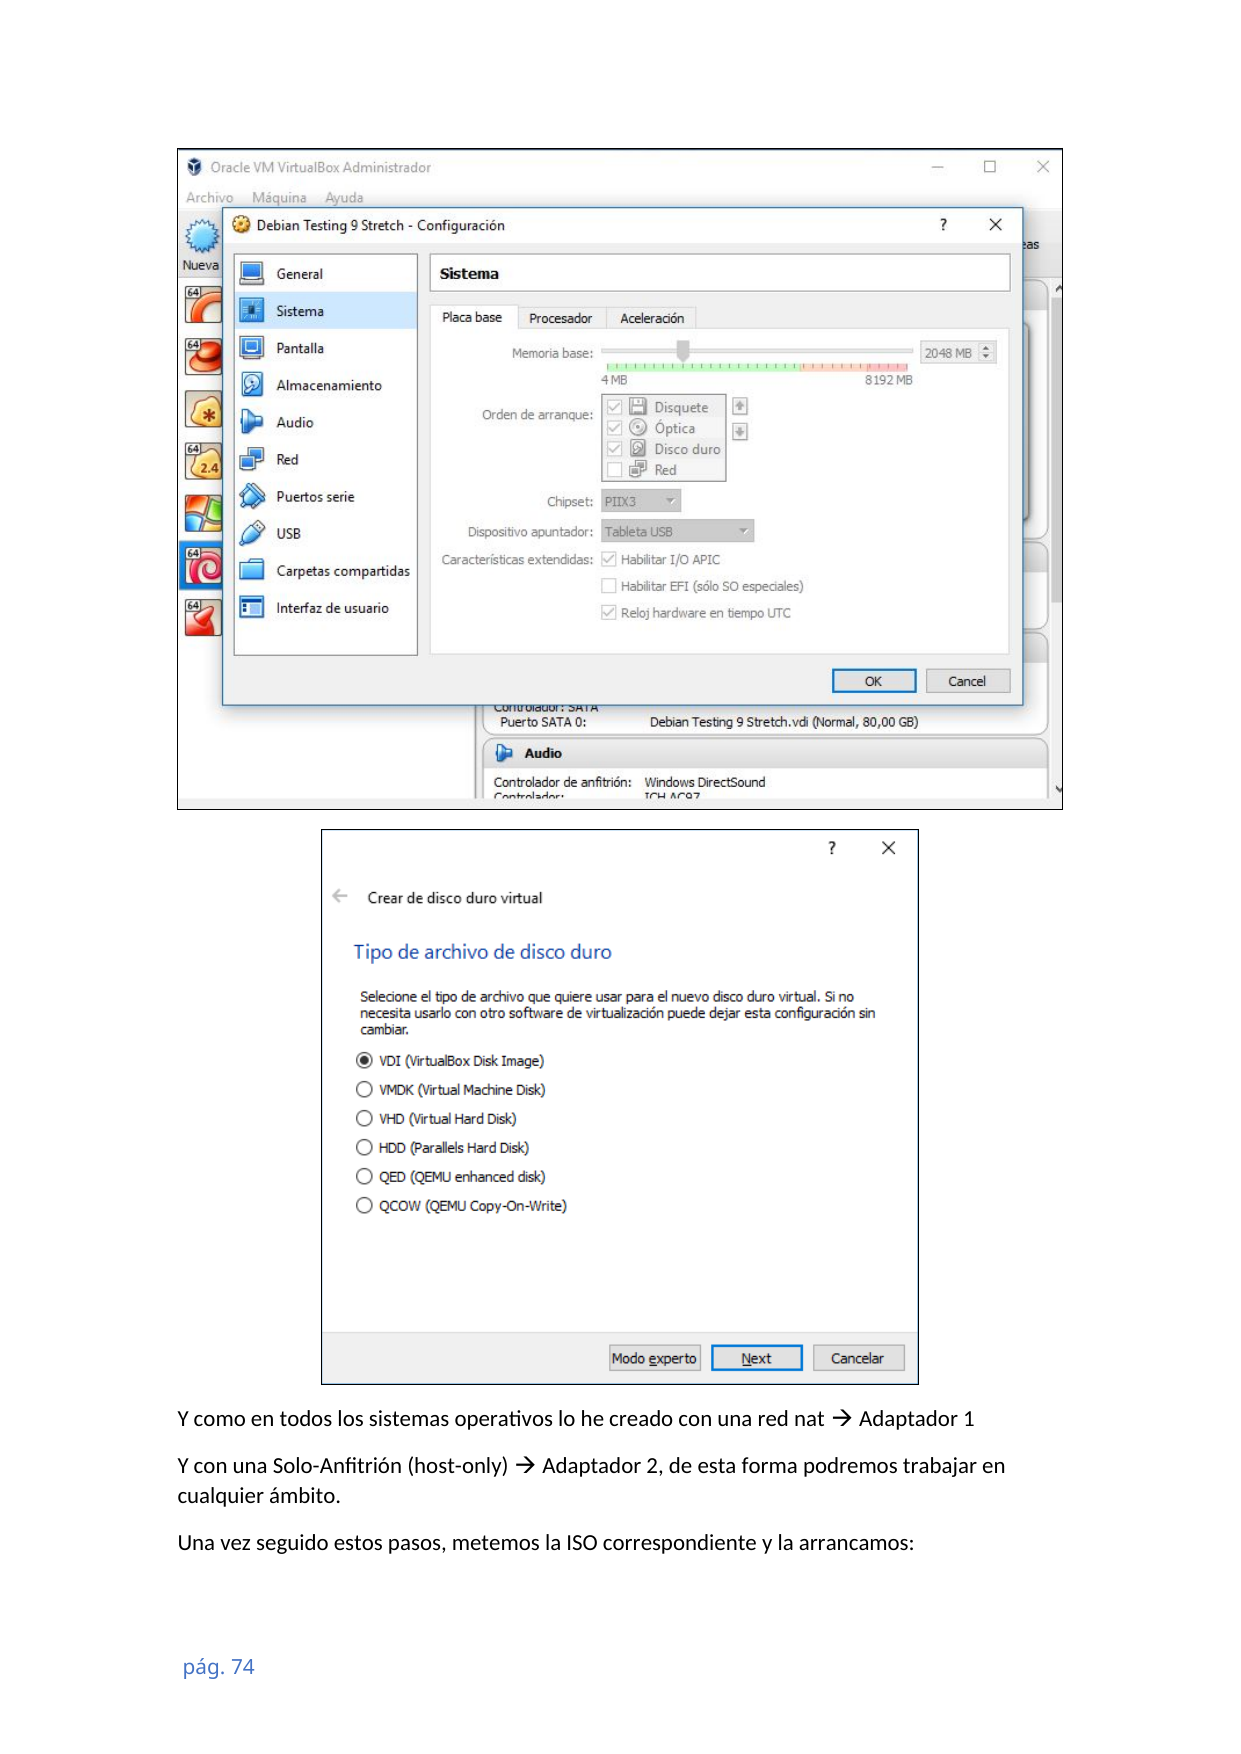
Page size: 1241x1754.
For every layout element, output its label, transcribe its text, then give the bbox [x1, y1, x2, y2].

text Y como en todos los sistemas operativos lo he creado con una red nat Adaptador 1 [177, 1404, 1063, 1432]
picture [322, 830, 918, 1384]
text Una vez seguido estos pasos, metemos la ISO correspondiente y la arrancamos: [177, 1528, 1063, 1556]
text Y con una Solo-Anfitrión (host-only) Adaptador 2, de esta forma podremos trabajar en cualquier ámbito. [177, 1451, 1063, 1509]
picture [178, 149, 1062, 809]
